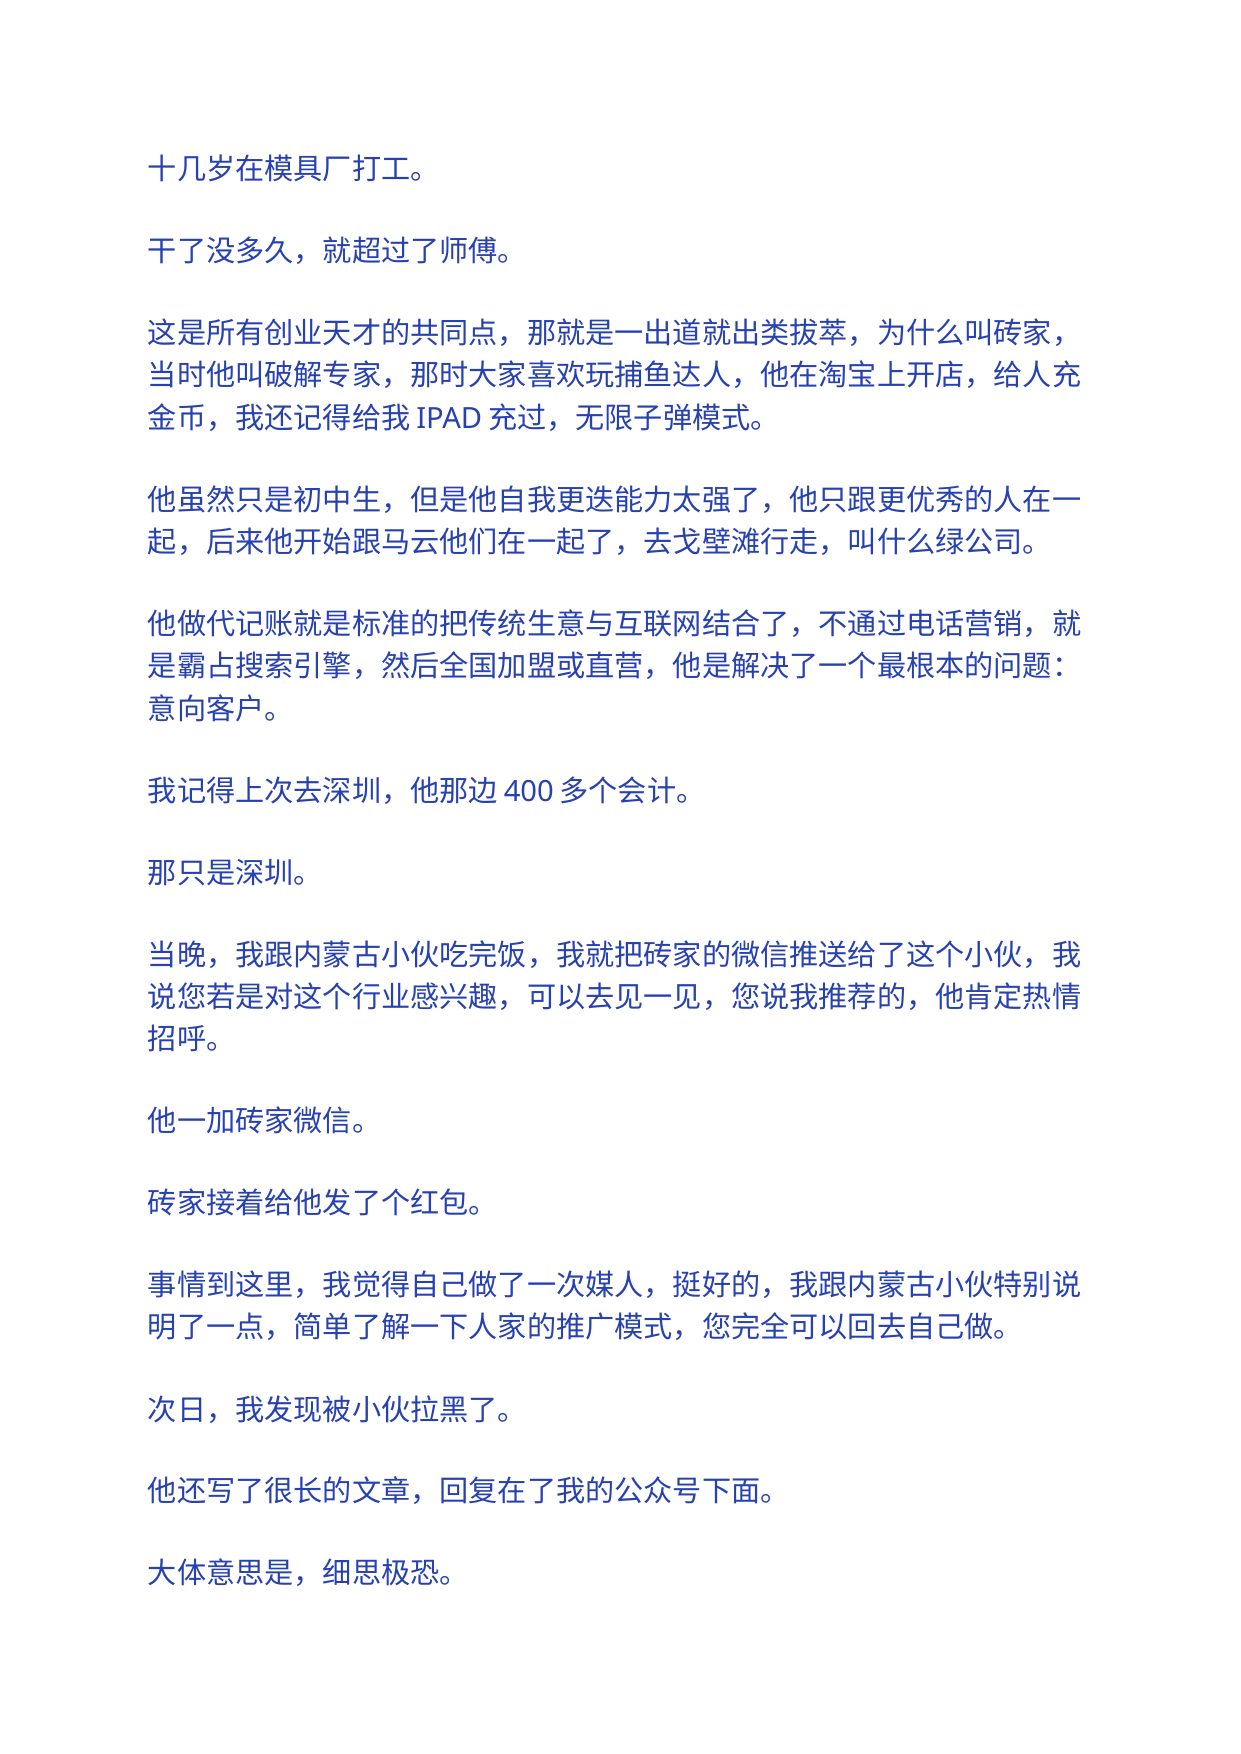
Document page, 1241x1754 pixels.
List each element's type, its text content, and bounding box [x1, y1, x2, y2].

text 当晚，我跟内蒙古小伙吃完饭，我就把砖家的微信推送给了这个小伙，我说您若是对这个行业感兴趣，可以去见一见，您说我推荐的，他肯定热情招呼。 [148, 931, 1093, 1058]
text 十几岁在模具厂打工。 [148, 146, 1093, 188]
text 他还写了很长的文章，回复在了我的公众号下面。 [148, 1468, 1093, 1510]
text 干了没多久，就超过了师傅。 [148, 228, 1093, 270]
text 事情到这里，我觉得自己做了一次媒人，挺好的，我跟内蒙古小伙特别说明了一点，简单了解一下人家的推广模式，您完全可以回去自己做。 [148, 1262, 1093, 1346]
text 我记得上次去深圳，他那边400多个会计。 [148, 767, 1093, 809]
text 他做代记账就是标准的把传统生意与互联网结合了，不通过电话营销，就是霸占搜索引擎，然后全国加盟或直营，他是解决了一个最根本的问题：意向客户。 [148, 601, 1093, 727]
text 大体意思是，细思极恐。 [148, 1550, 1093, 1592]
text 次日，我发现被小伙拉黑了。 [148, 1386, 1093, 1428]
text 他一加砖家微信。 [148, 1098, 1093, 1140]
text 砖家接着给他发了个红包。 [148, 1180, 1093, 1222]
text 他虽然只是初中生，但是他自我更迭能力太强了，他只跟更优秀的人在一起，后来他开始跟马云他们在一起了，去戈壁滩行走，叫什么绿公司。 [148, 476, 1093, 561]
text 这是所有创业天才的共同点，那就是一出道就出类拔萃，为什么叫砖家，当时他叫破解专家，那时大家喜欢玩捕鱼达人，他在淘宝上开店，给人充金币，我还记得给我IPAD充过，无限子弹模式。 [148, 310, 1093, 437]
text 那只是深圳。 [148, 849, 1093, 892]
